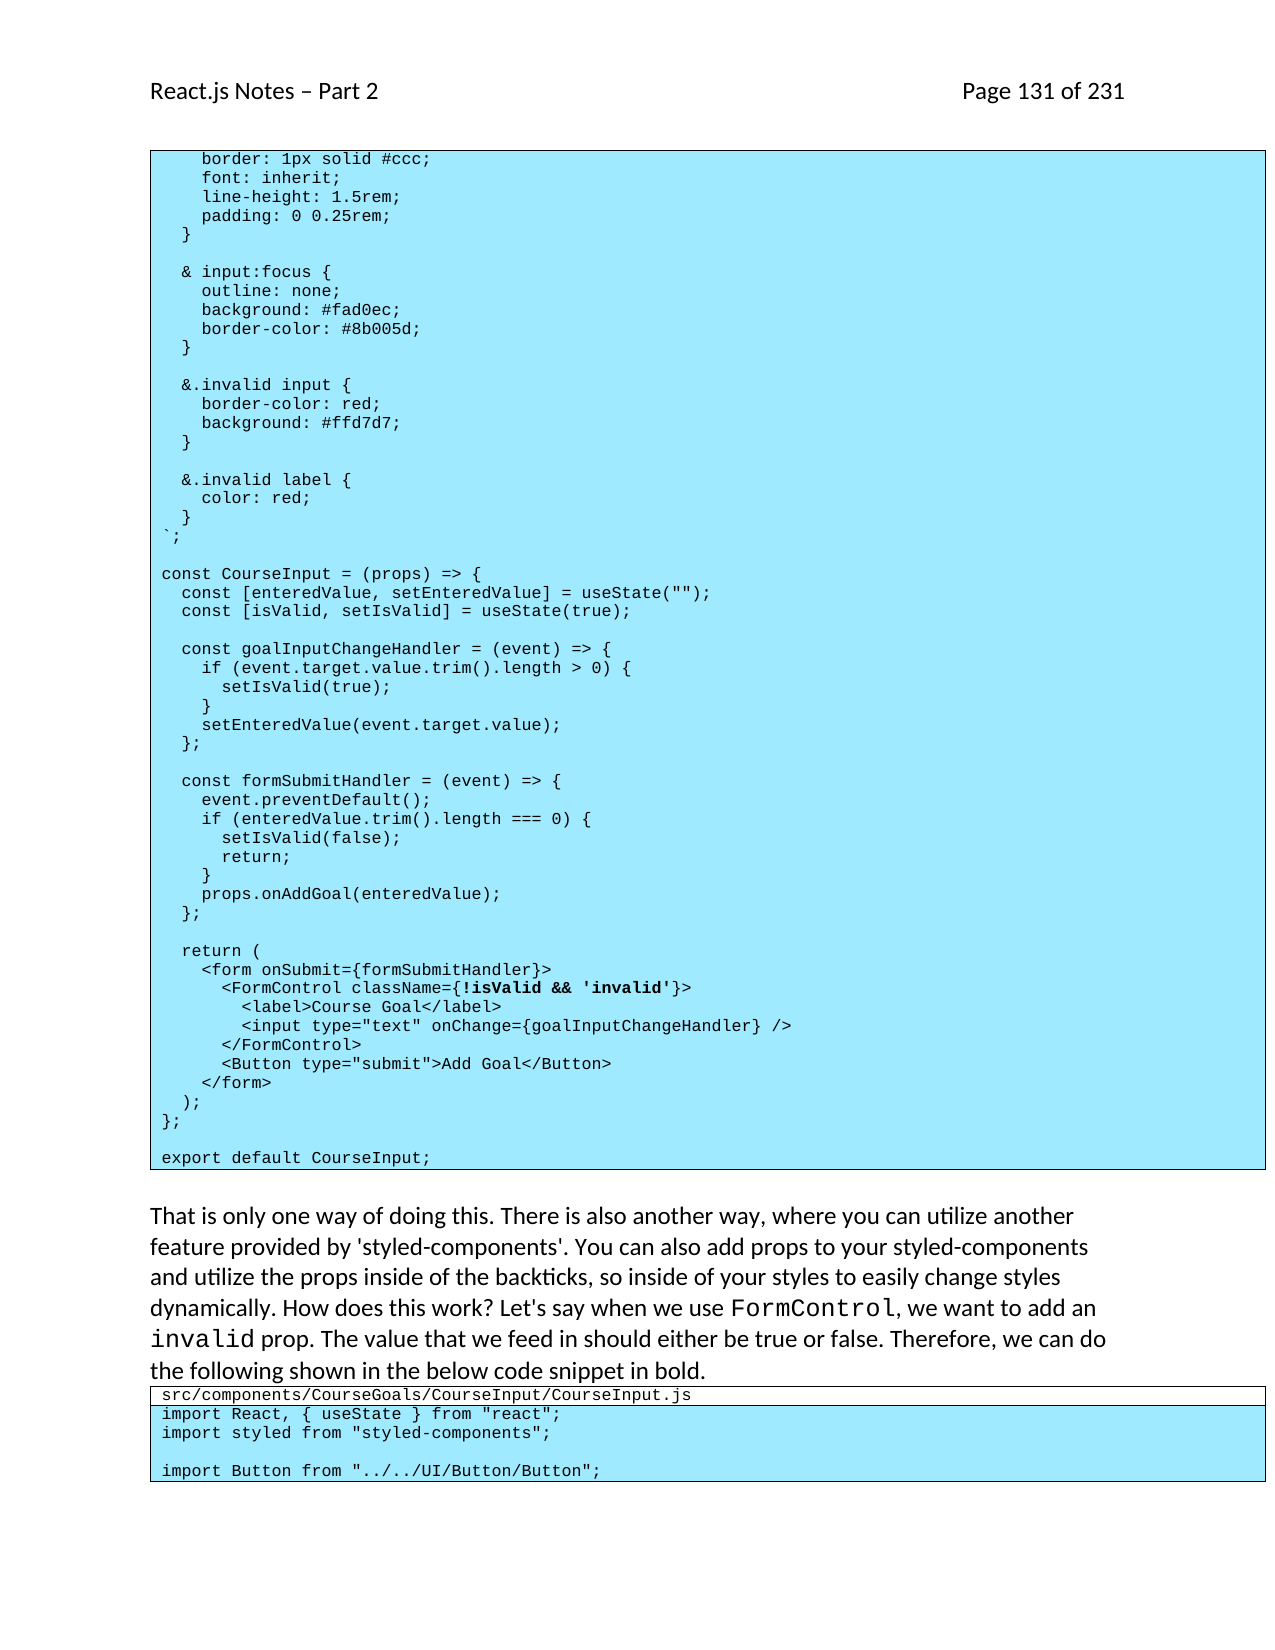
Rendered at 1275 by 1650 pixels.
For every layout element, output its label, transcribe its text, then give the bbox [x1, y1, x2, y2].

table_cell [151, 1406, 1265, 1481]
text That is only one way of doing this. There is also another way, where you can utilize another feature provided by 'styled-components'. You can also add props to your styled-components and utilize the props inside of the backticks, so inside of your styles to easily change styles dynamically. How does this work? Let's say when we use FormControl, we want to add an invalid prop. The value that we feed in should either be true or false. Therefore, we can do the following shown in the below code snippet in bold. [150, 1200, 1125, 1386]
table_header src/components/CourseGoals/CourseInput/CourseInput.js [151, 1387, 1265, 1405]
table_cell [151, 151, 1265, 1169]
